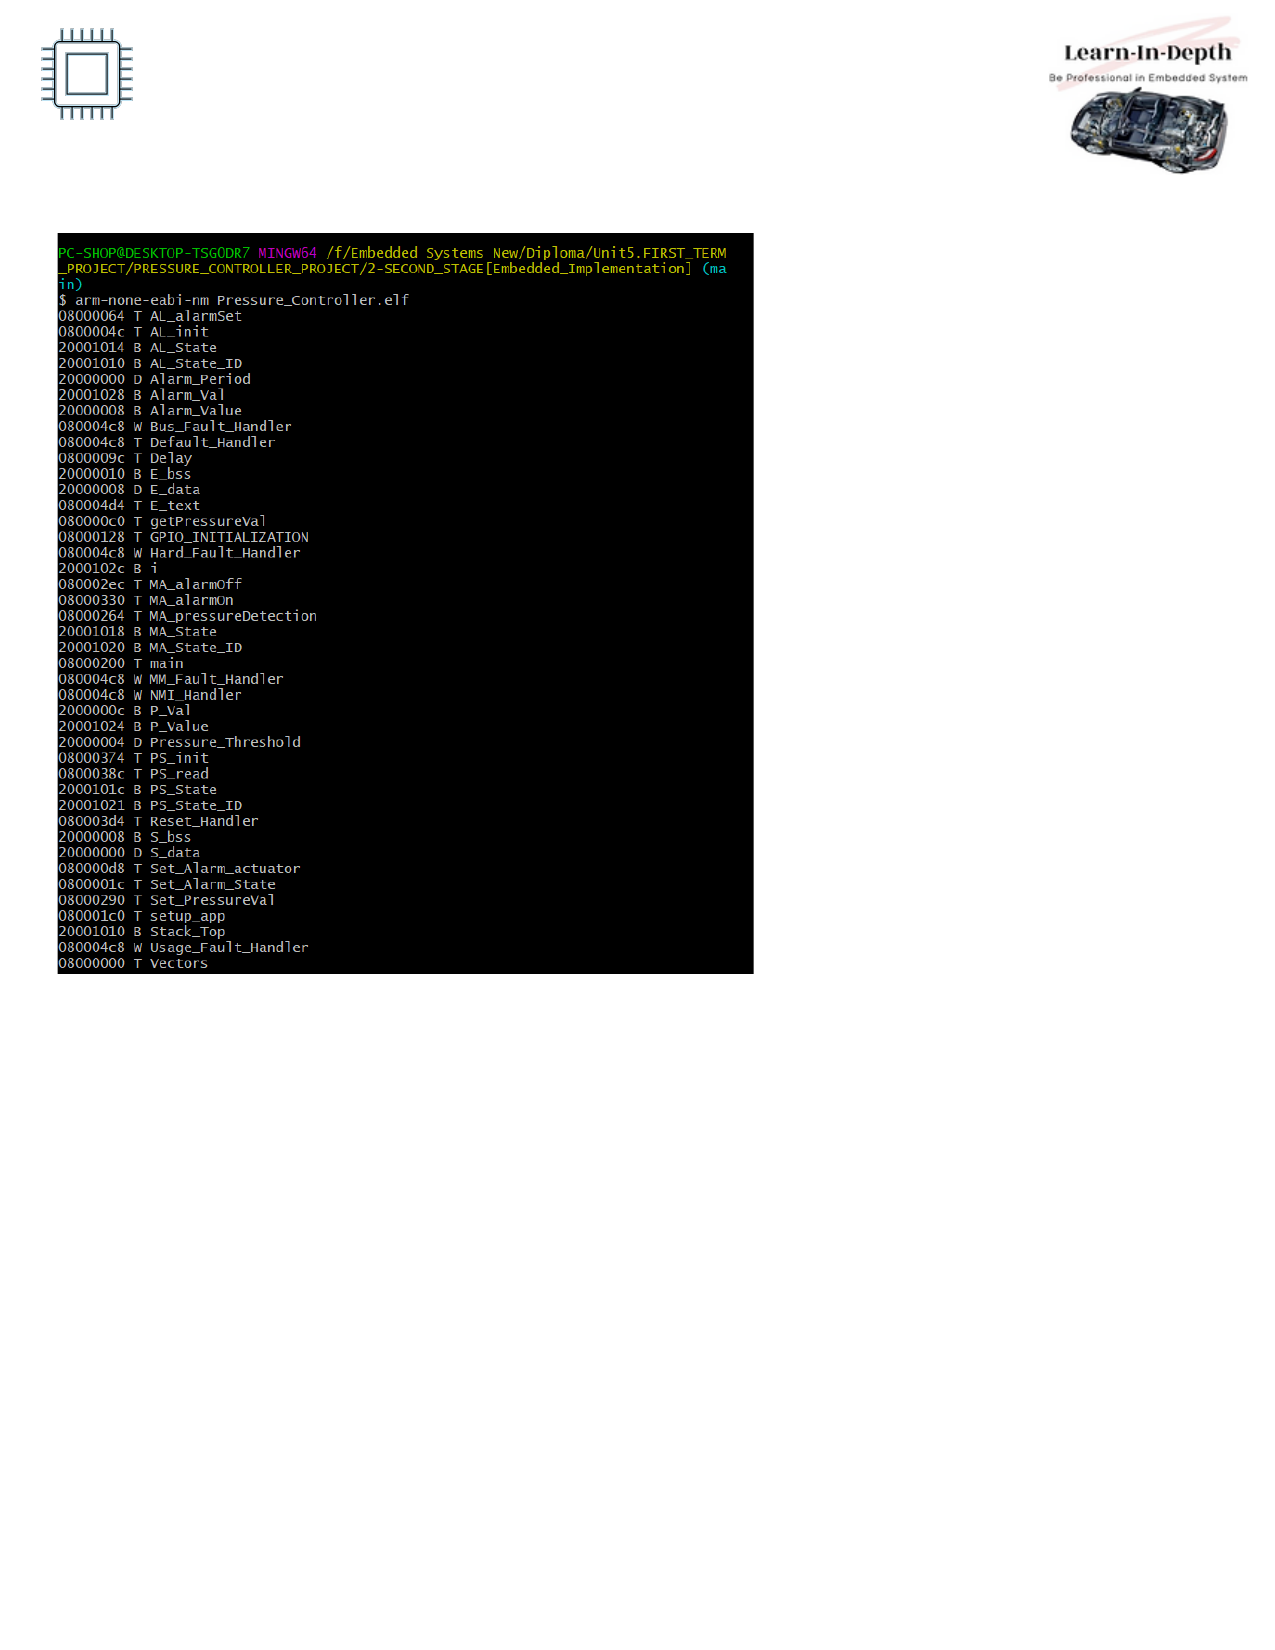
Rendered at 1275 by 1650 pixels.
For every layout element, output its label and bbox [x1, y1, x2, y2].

picture [57, 233, 754, 974]
picture [27, 15, 147, 134]
picture [1048, 13, 1249, 175]
